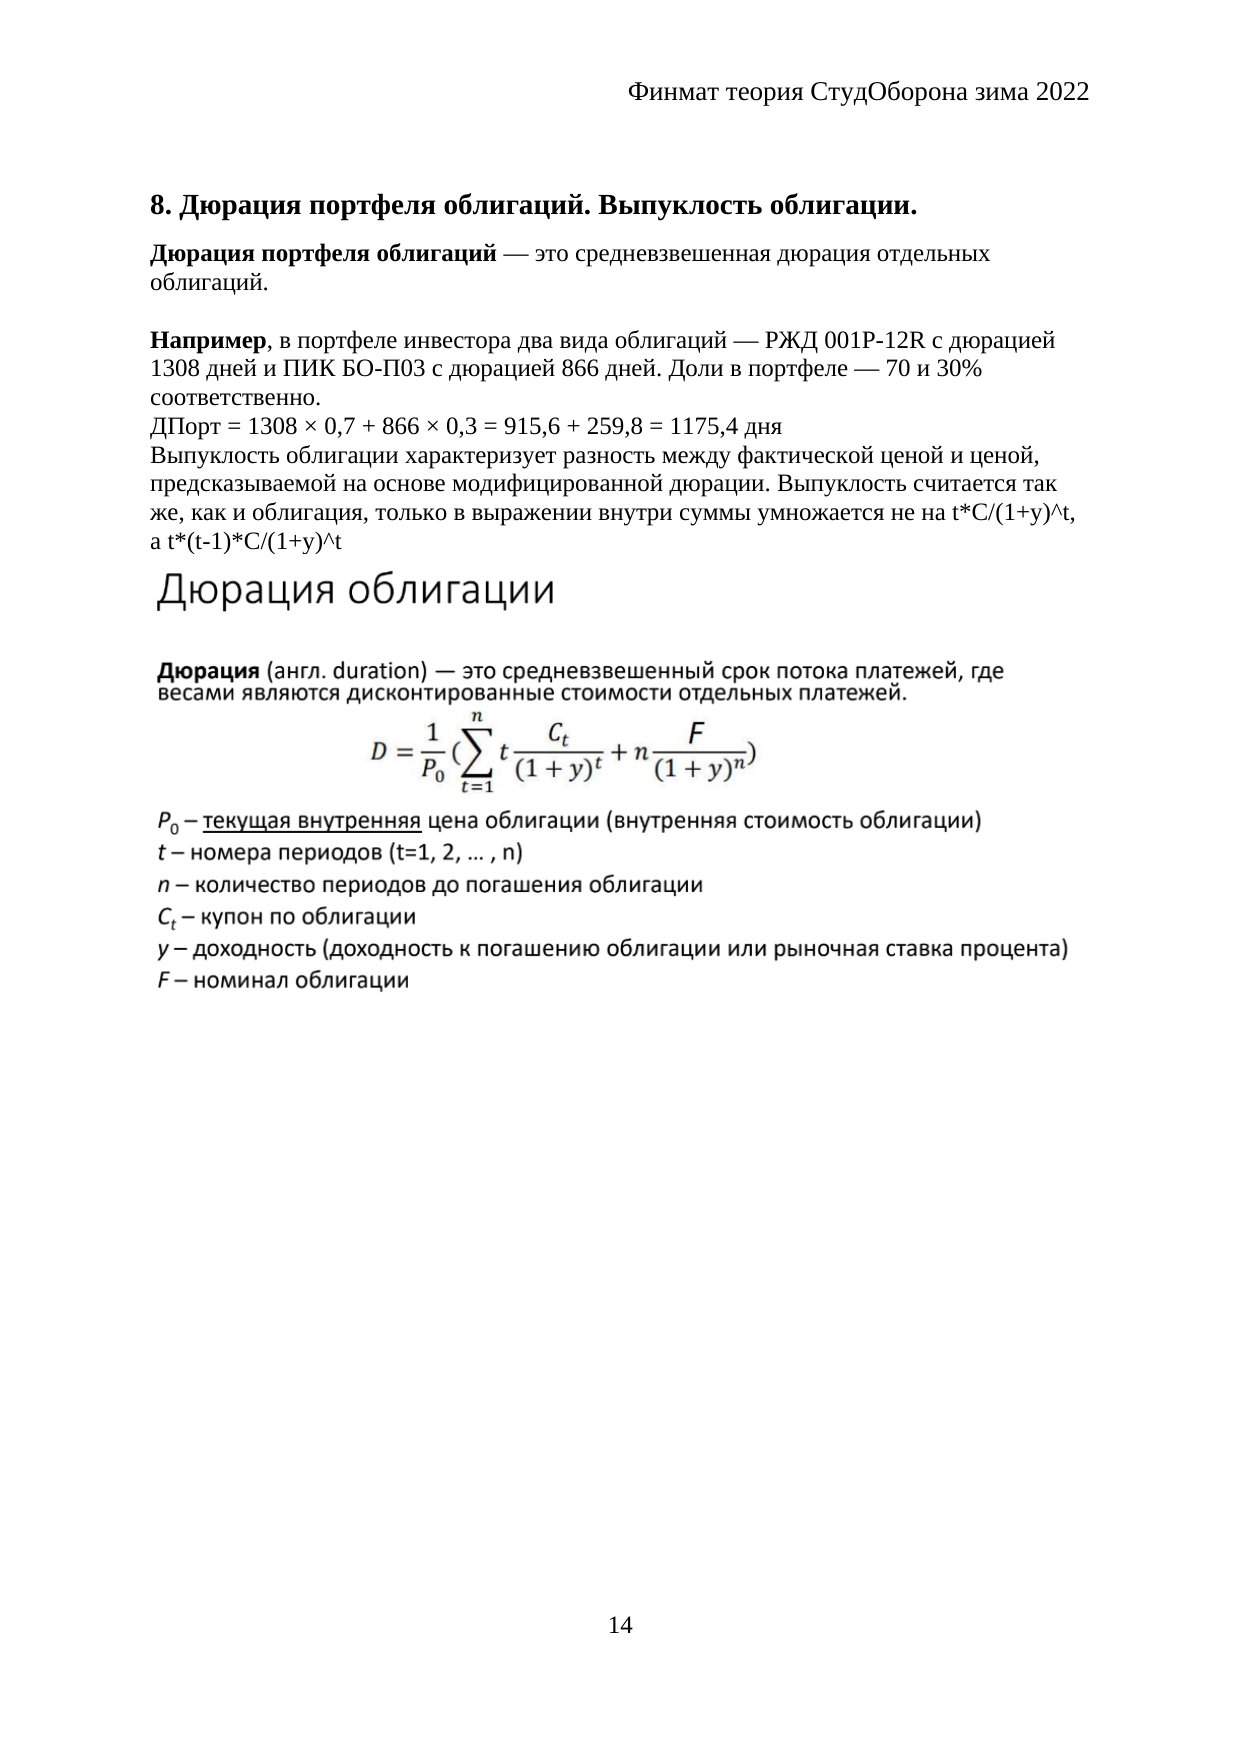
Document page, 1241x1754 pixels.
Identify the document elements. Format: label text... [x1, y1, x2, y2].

subtitle 8. Дюрация портфеля облигаций. Выпуклость облигации. [150, 187, 1090, 221]
text ДПорт = 1308 × 0,7 + 866 × 0,3 = 915,6 + 259,8 = 1175,4 дня [150, 411, 1090, 440]
text Дюрация портфеля облигаций — это средневзвешенная дюрация отдельных облигаций. [150, 238, 1090, 296]
text Выпуклость облигации характеризует разность между фактической ценой и ценой, предсказываемой на основе модифицированной дюрации. Выпуклость считается так же, как и облигация, только в выражении внутри суммы умножается не на t*C/(1+y)^t, a t*(t-1)*C/(1+y)^t [150, 440, 1090, 554]
text Например, в портфеле инвестора два вида облигаций — РЖД 001P-12R с дюрацией 1308 дней и ПИК БО-П03 с дюрацией 866 дней. Доли в портфеле — 70 и 30% соответственно. [150, 325, 1090, 411]
picture [150, 554, 1091, 1007]
